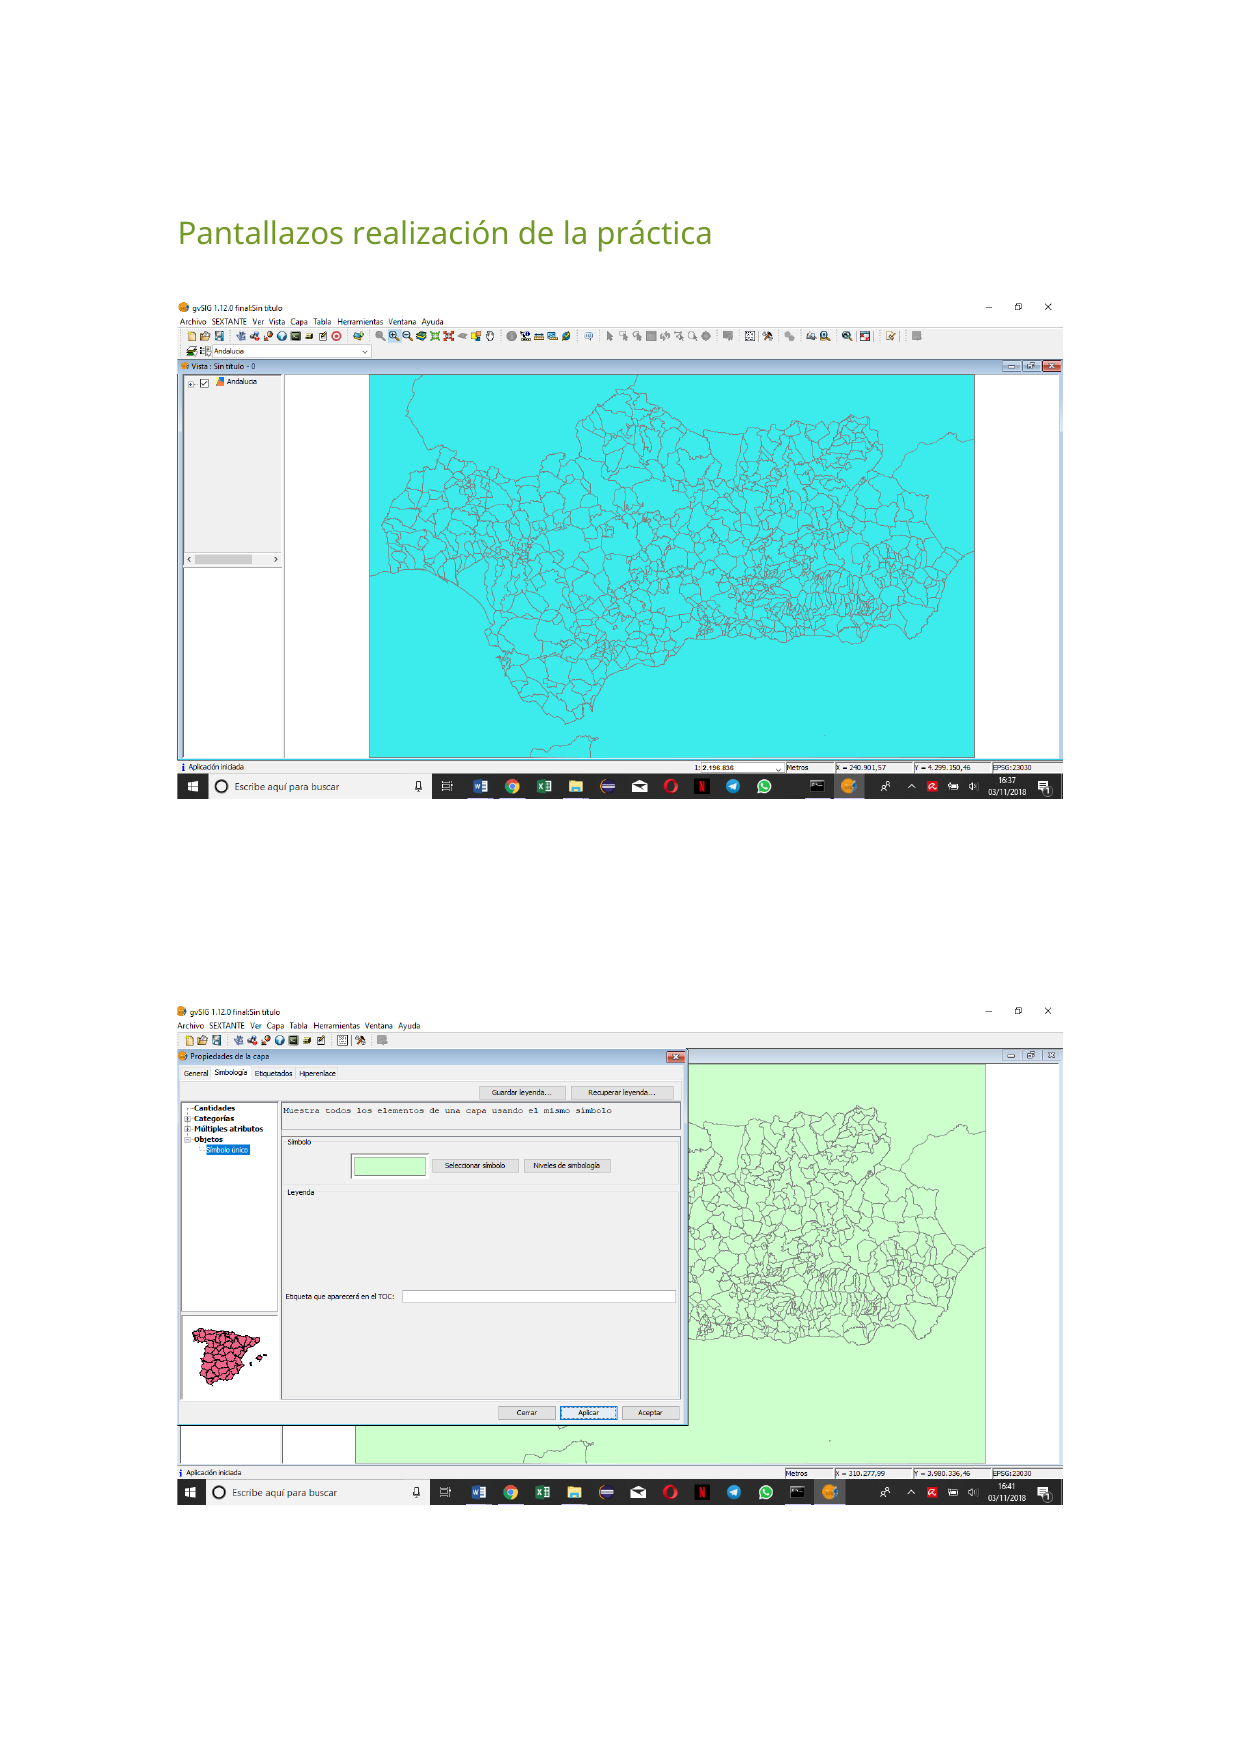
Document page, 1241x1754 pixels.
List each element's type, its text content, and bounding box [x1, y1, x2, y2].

subtitle Pantallazos realización de la práctica [177, 211, 1063, 254]
picture [177, 300, 1063, 799]
picture [177, 1005, 1063, 1505]
